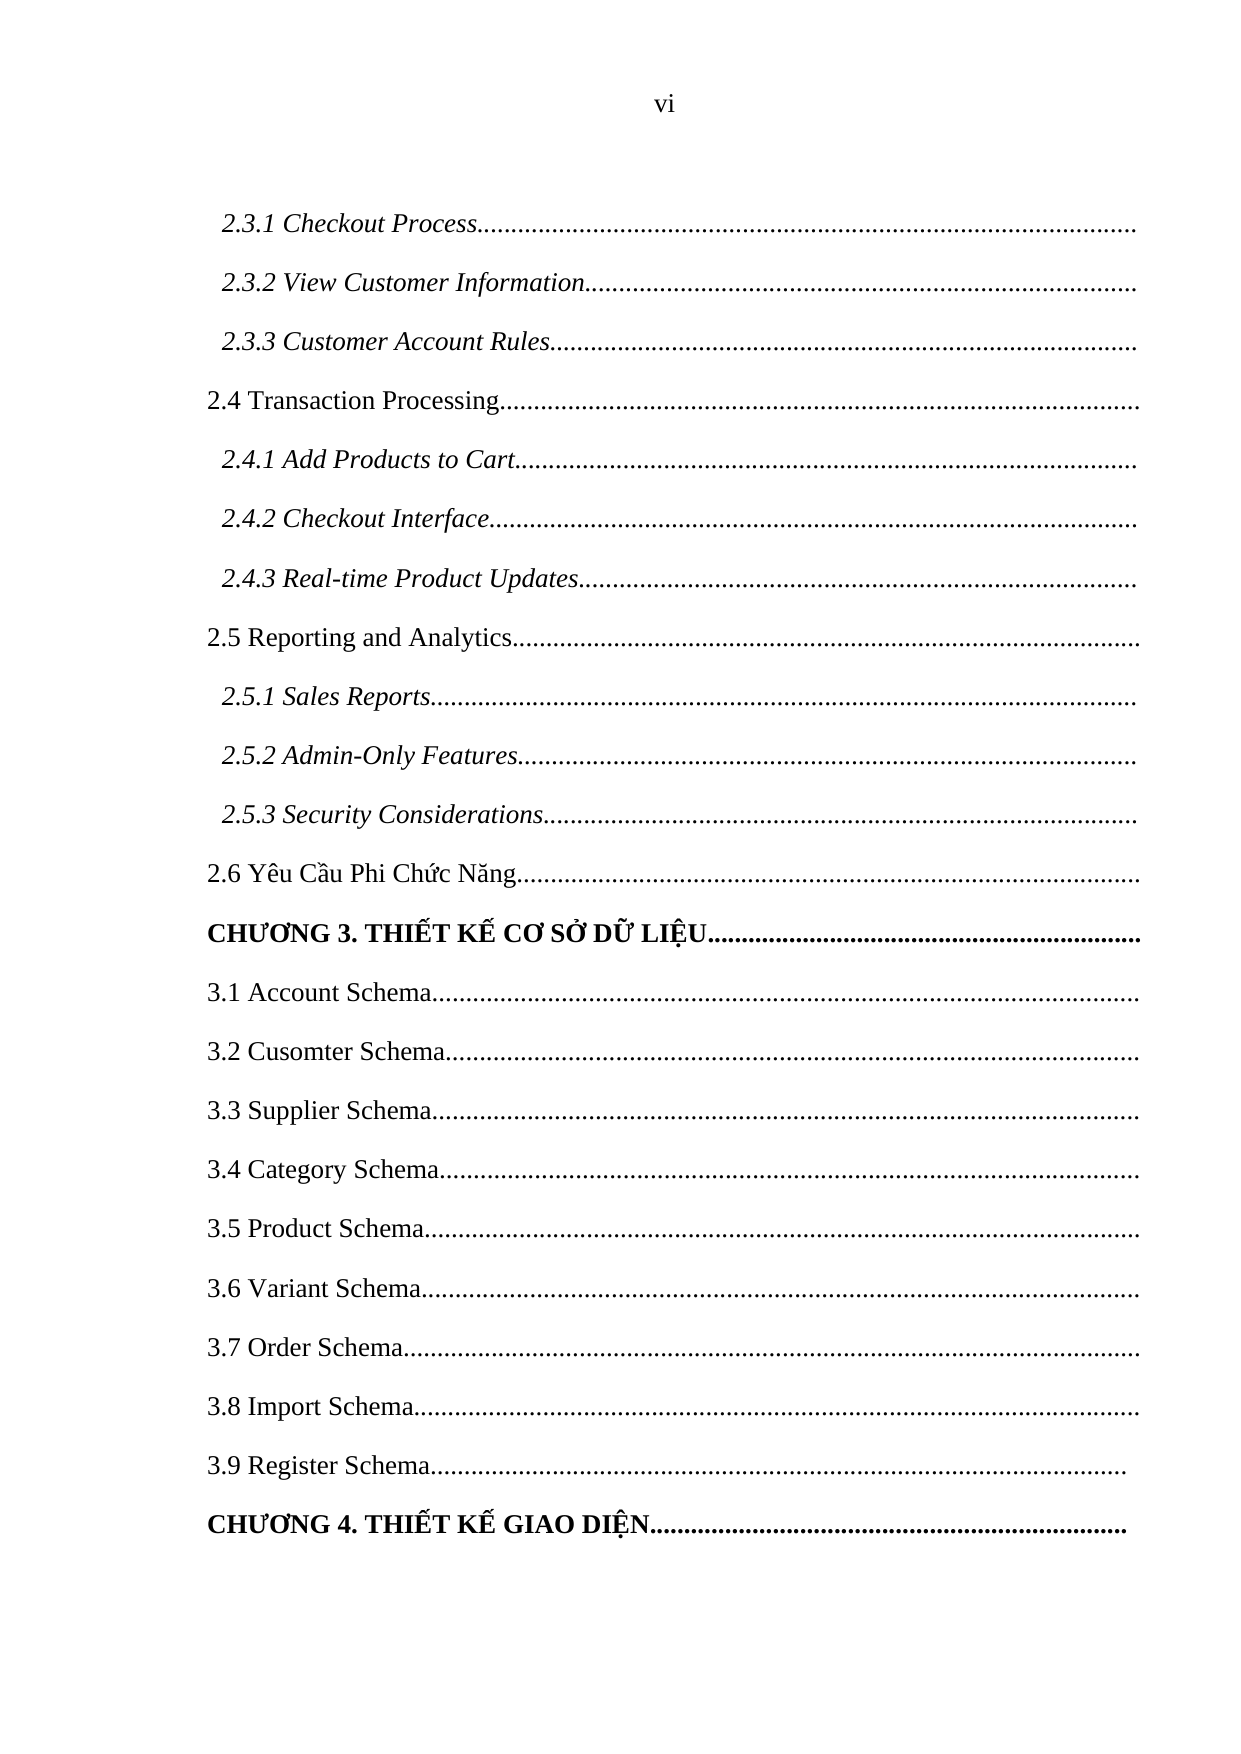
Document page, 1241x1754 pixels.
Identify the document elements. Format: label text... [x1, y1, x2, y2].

text 2.3.1 Checkout Process 5 [222, 207, 1122, 238]
text 2.6 Yêu Cầu Phi Chức Năng 6 [207, 858, 1122, 889]
text 3.3 Supplier Schema 7 [207, 1094, 1122, 1125]
text 3.2 Cusomter Schema 7 [207, 1035, 1122, 1066]
text 3.8 Import Schema 9 [207, 1390, 1122, 1421]
text 3.7 Order Schema 9 [207, 1331, 1122, 1362]
text 2.3.3 Customer Account Rules 5 [222, 325, 1122, 356]
text 3.1 Account Schema 7 [207, 976, 1122, 1007]
text 2.5.1 Sales Reports 6 [222, 680, 1122, 711]
text 3.9 Register Schema 10 [207, 1449, 1122, 1480]
text CHƯƠNG 3. THIẾT KẾ CƠ SỞ DỮ LIỆU 7 [207, 917, 1122, 948]
text 2.3.2 View Customer Information 5 [222, 266, 1122, 297]
text 2.5 Reporting and Analytics 6 [207, 621, 1122, 652]
text 3.6 Variant Schema 9 [207, 1272, 1122, 1303]
text 2.4.2 Checkout Interface 6 [222, 503, 1122, 534]
text 3.4 Category Schema 8 [207, 1153, 1122, 1184]
text 2.4 Transaction Processing 5 [207, 384, 1122, 415]
text 2.4.1 Add Products to Cart 5 [222, 443, 1122, 474]
text 2.5.2 Admin-Only Features 6 [222, 739, 1122, 770]
text 3.5 Product Schema 8 [207, 1213, 1122, 1244]
text CHƯƠNG 4. THIẾT KẾ GIAO DIỆN 11 [207, 1508, 1122, 1539]
text 2.5.3 Security Considerations 6 [222, 798, 1122, 829]
text 2.4.3 Real-time Product Updates 6 [222, 562, 1122, 593]
